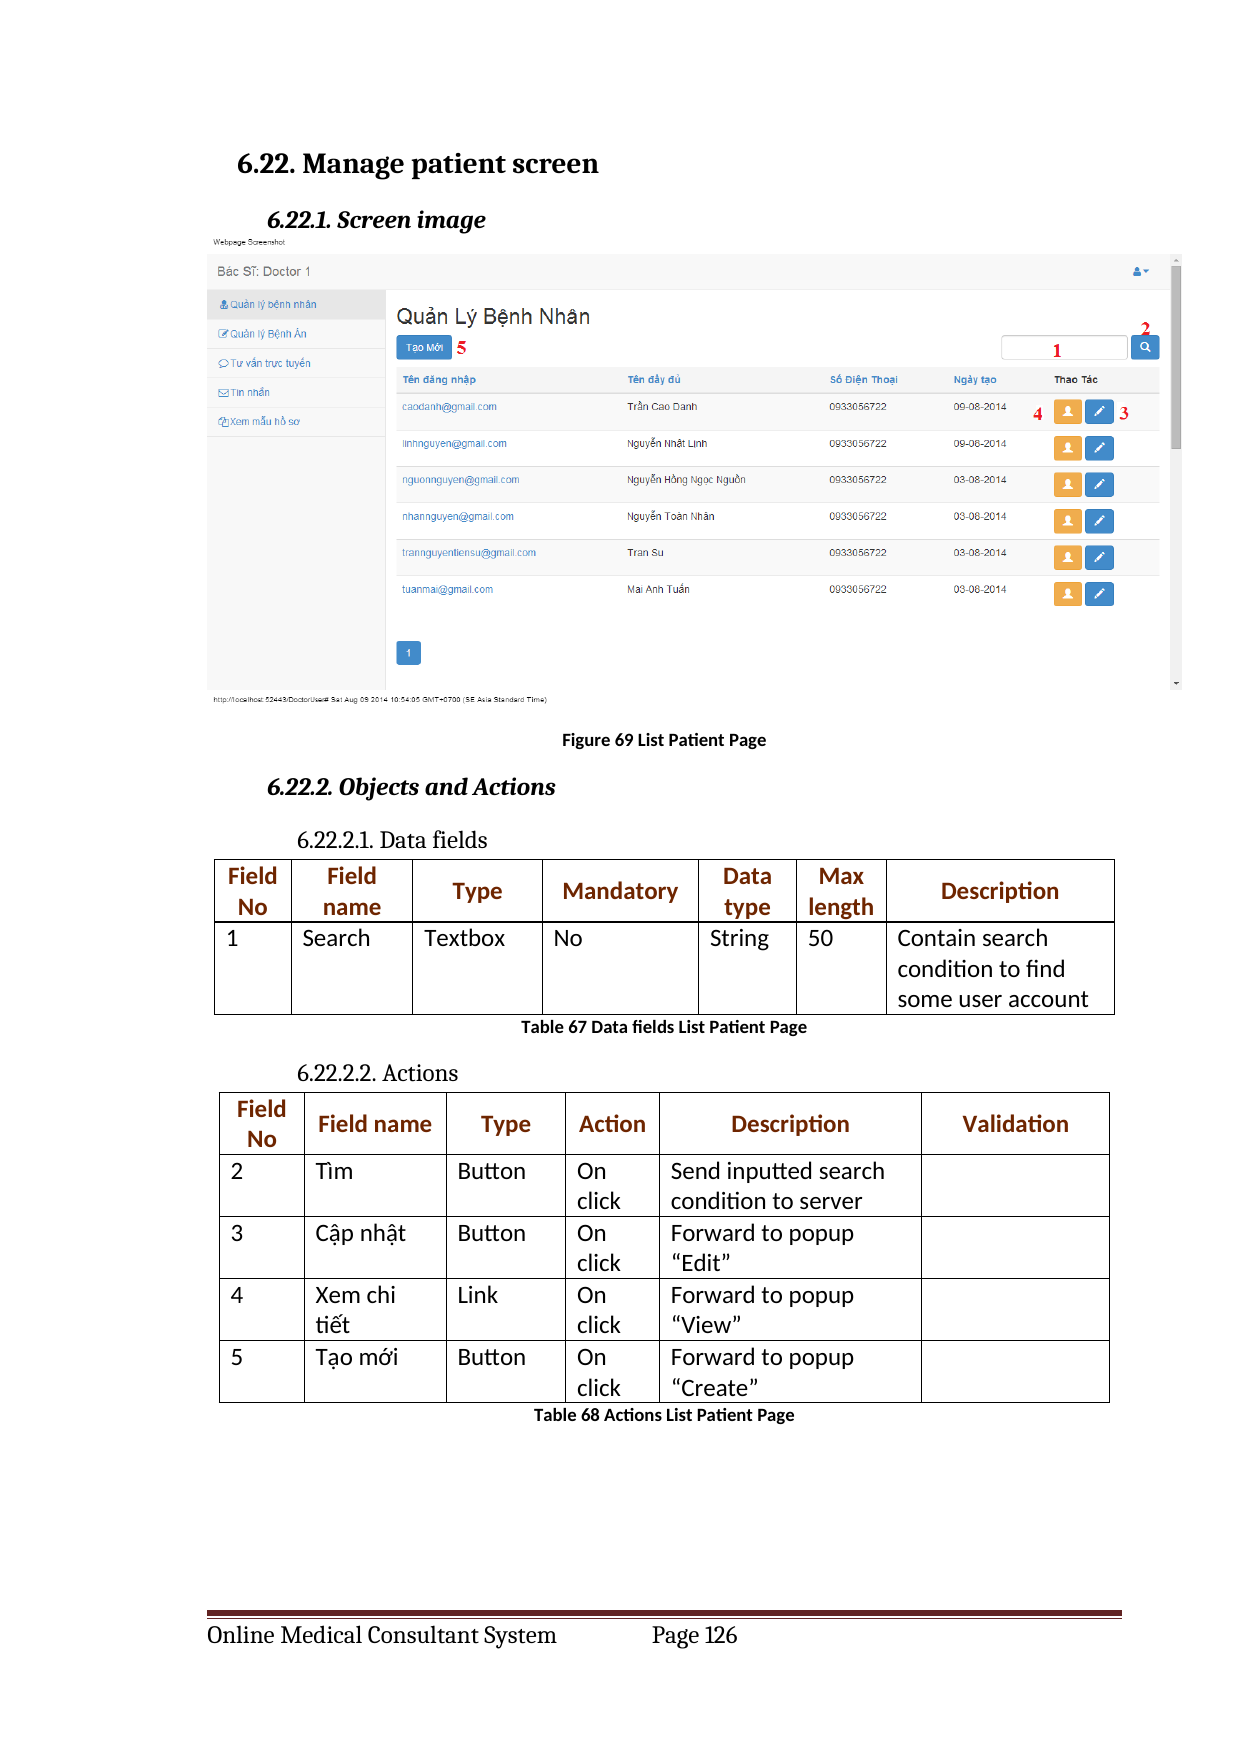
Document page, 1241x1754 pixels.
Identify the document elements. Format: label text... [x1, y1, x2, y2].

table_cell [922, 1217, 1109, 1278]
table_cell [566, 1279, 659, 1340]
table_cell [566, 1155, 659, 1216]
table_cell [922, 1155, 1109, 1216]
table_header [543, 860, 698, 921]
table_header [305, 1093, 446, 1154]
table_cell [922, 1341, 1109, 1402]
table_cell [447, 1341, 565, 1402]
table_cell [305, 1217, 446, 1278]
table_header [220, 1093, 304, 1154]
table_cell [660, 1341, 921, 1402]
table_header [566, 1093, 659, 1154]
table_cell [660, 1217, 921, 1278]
subtitle Actions [282, 1059, 1122, 1087]
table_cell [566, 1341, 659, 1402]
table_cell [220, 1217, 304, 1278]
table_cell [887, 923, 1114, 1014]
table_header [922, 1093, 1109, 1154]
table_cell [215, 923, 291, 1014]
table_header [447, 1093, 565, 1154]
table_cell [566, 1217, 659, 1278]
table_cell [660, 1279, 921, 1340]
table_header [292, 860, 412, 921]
subtitle Data fields [282, 826, 1122, 855]
text Table 65 Actions List Patient Page [207, 1403, 1122, 1426]
picture [207, 239, 1182, 704]
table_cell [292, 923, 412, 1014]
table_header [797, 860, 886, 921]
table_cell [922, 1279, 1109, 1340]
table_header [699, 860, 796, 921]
subtitle Screen image [267, 206, 1122, 235]
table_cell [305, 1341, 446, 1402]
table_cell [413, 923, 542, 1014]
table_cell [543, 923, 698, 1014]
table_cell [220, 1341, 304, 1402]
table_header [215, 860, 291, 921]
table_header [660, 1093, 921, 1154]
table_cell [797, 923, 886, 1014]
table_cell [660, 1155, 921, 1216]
text Table 64 Data fields List Patient Page [207, 1015, 1122, 1038]
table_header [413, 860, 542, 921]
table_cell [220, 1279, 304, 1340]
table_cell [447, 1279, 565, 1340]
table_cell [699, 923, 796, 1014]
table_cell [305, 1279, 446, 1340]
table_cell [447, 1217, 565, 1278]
subtitle Objects and Actions [267, 772, 1122, 801]
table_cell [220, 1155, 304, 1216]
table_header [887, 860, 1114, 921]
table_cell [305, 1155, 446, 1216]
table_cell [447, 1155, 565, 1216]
subtitle Manage patient screen [237, 147, 1122, 181]
